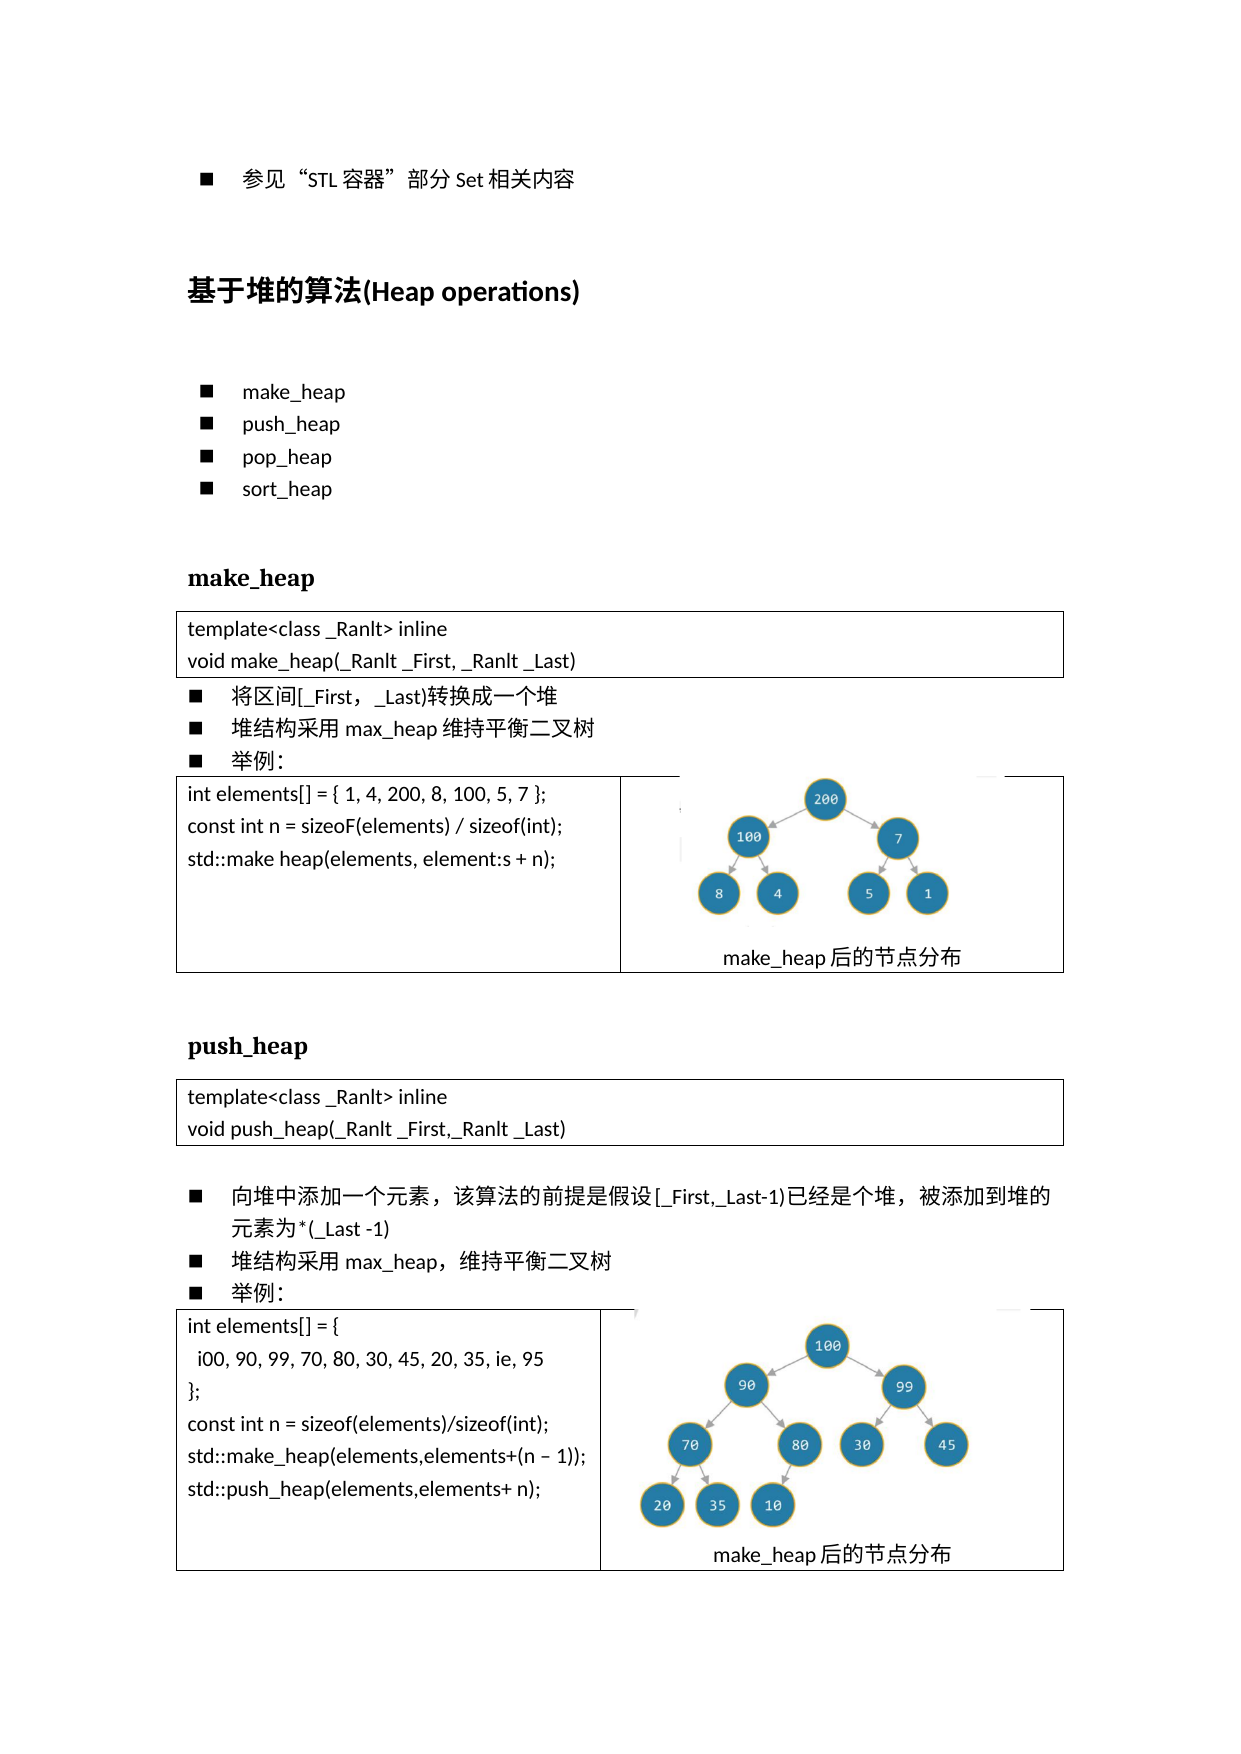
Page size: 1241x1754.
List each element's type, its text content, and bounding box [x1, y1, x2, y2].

list make_heap [198, 375, 1053, 407]
subtitle make_heap [187, 562, 1053, 595]
list 举例： [187, 743, 1053, 776]
list 向堆中添加一个元素，该算法的前提是假设[_First,_Last-1)已经是个堆，被添加到堆的元素为*(_Last -1) [187, 1178, 1053, 1243]
table_header int elements[] = { i00, 90, 99, 70, 80, 30, 45, 20, 35, ie, 95 }; const int n = sizeof(elements)/sizeof(int); std::make_heap(elements,elements+(n – 1)); std::push_heap(elements,elements+ n); [177, 1310, 600, 1569]
list 堆结构采用max_heap，维持平衡二叉树 [187, 1243, 1053, 1276]
list 参见“STL容器”部分Set相关内容 [198, 162, 1053, 194]
table_header template<class _Ranlt> inline void make_heap(_Ranlt _First, _Ranlt _Last) [177, 612, 1063, 677]
subtitle 基于堆的算法(Heap operations) [187, 256, 1053, 321]
list push_heap [198, 407, 1053, 440]
table_header make_heap后的节点分布 [621, 777, 1063, 972]
list 堆结构采用max_heap维持平衡二叉树 [187, 711, 1053, 743]
table_header int elements[] = { 1, 4, 200, 8, 100, 5, 7 }; const int n = sizeoF(elements) / sizeof(int); std::make heap(elements, element:s + n); [177, 777, 620, 972]
subtitle push_heap [187, 1030, 1053, 1063]
list 将区间[_First，_Last)转换成一个堆 [187, 678, 1053, 711]
list pop_heap [198, 440, 1053, 472]
list 举例： [187, 1276, 1053, 1308]
picture [679, 776, 1005, 937]
table_header template<class _Ranlt> inline void push_heap(_Ranlt _First,_Ranlt _Last) [177, 1080, 1063, 1145]
picture [634, 1309, 1031, 1530]
list sort_heap [198, 472, 1053, 505]
table_header make_heap后的节点分布 [601, 1310, 1063, 1569]
